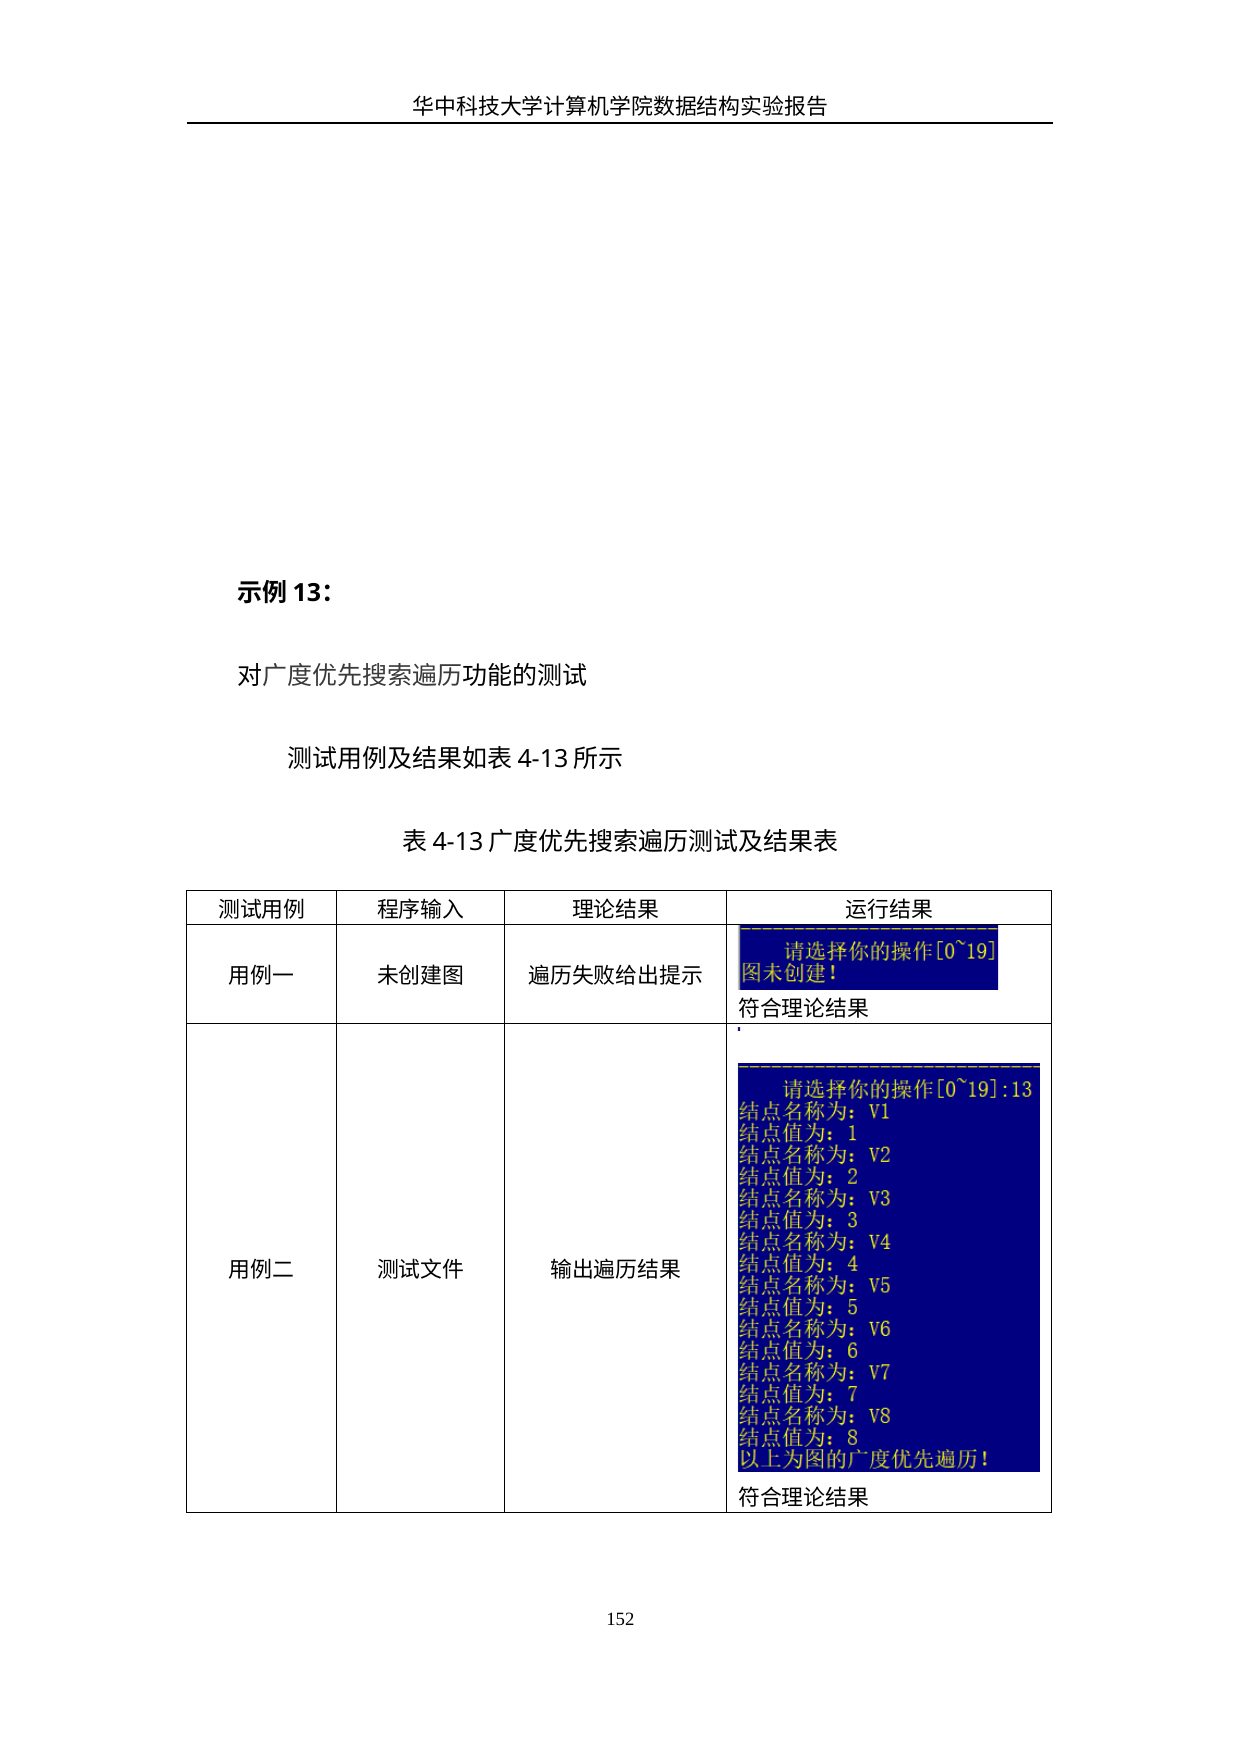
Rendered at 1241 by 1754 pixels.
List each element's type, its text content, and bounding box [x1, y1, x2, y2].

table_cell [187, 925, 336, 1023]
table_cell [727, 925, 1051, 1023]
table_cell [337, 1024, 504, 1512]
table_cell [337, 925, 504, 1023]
picture [737, 925, 999, 990]
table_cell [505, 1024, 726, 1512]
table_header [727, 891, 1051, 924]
text 测试用例及结果如表4-13所示 [187, 724, 1053, 789]
picture [737, 1063, 1040, 1472]
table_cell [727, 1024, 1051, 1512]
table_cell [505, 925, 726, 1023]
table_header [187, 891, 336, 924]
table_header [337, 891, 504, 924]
text 表4-13广度优先搜索遍历测试及结果表 [187, 807, 1053, 872]
text 对广度优先搜索遍历功能的测试 [187, 641, 1053, 706]
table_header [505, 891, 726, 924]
text 示例13： [187, 558, 1053, 623]
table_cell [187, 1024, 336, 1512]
